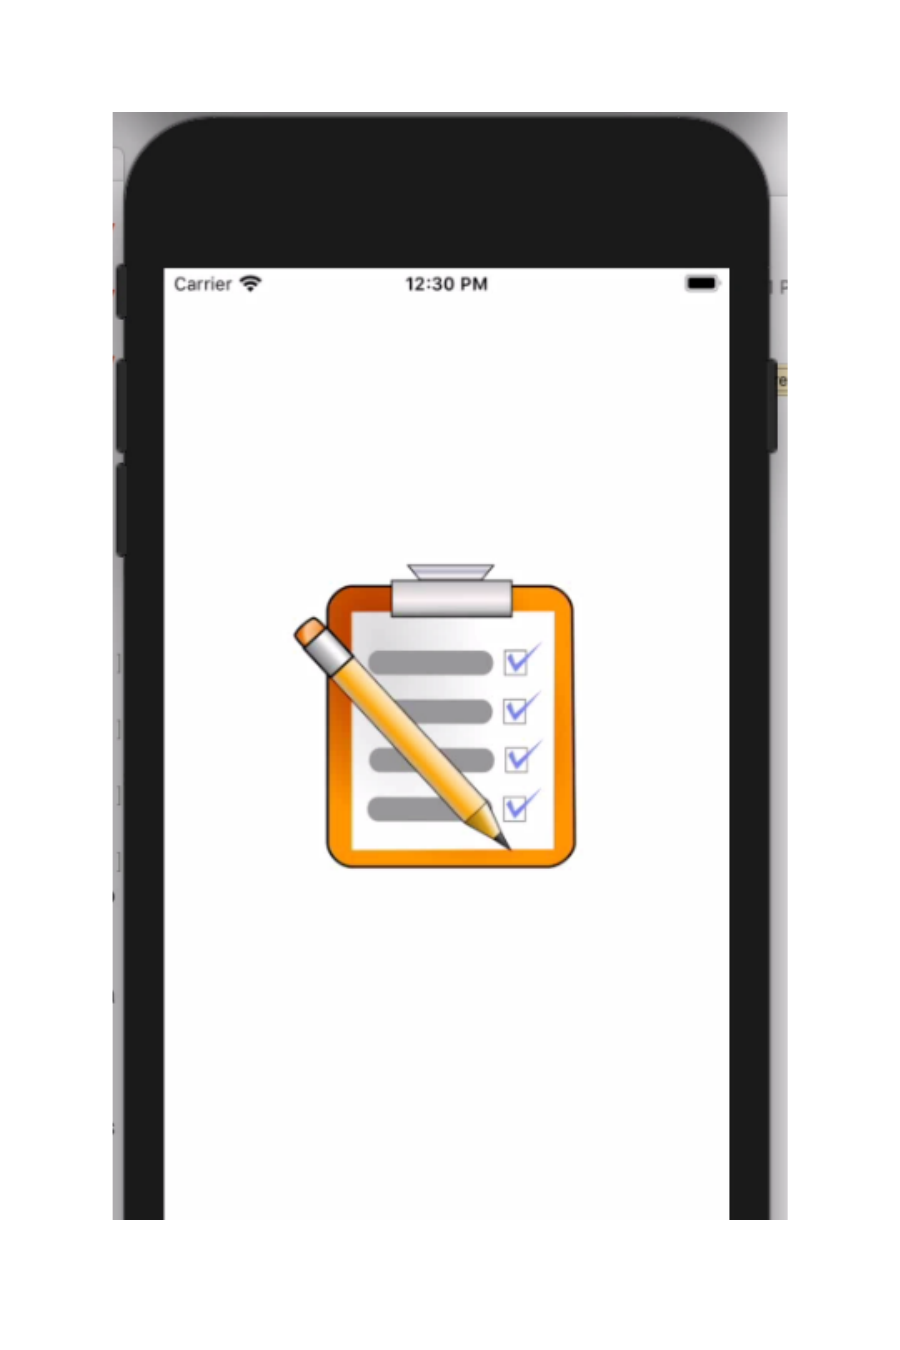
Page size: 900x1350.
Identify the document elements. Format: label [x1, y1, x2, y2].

picture [112, 112, 788, 1220]
